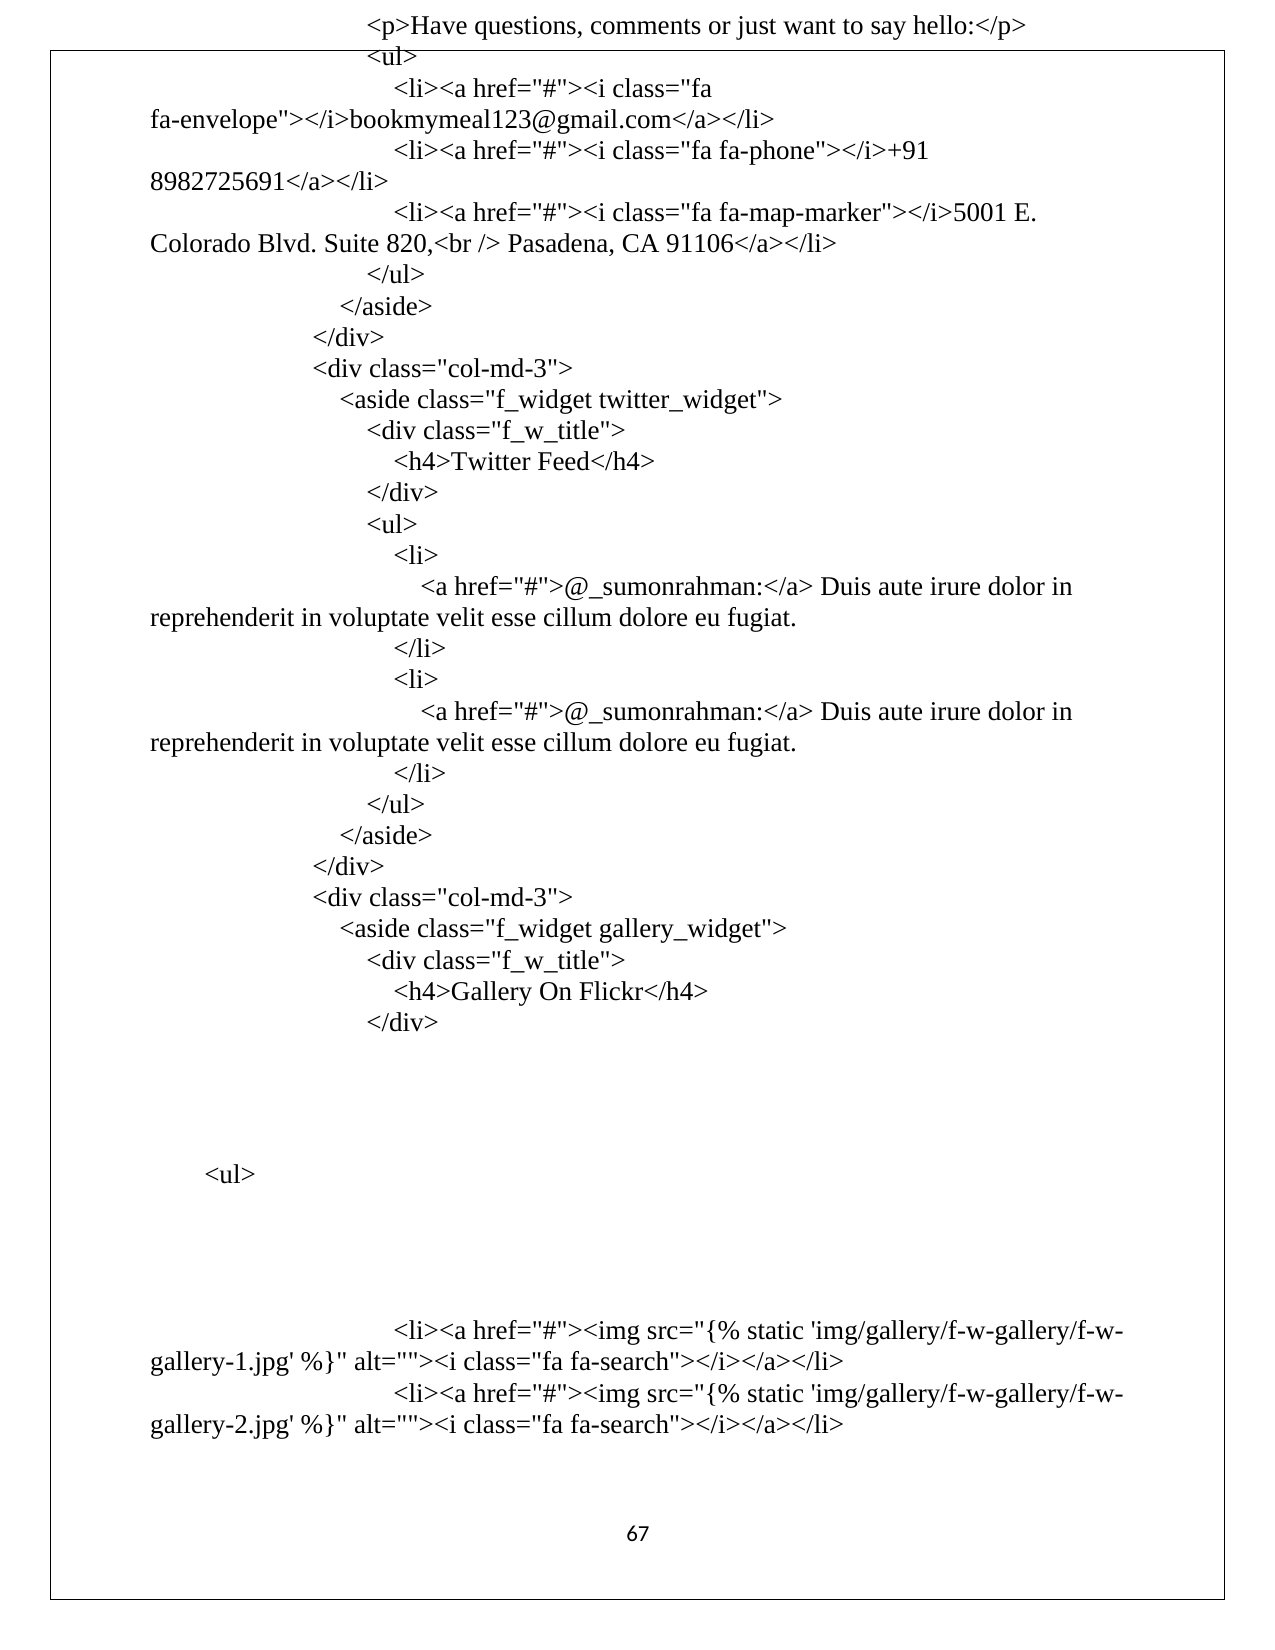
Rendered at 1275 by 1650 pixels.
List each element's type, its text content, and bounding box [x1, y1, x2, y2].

text </aside> [150, 290, 1125, 321]
text <li><a href="#"><img src="{% static 'img/gallery/f-w-gallery/f-w-gallery-2.jpg' %}" alt=""><i class="fa fa-search"></i></a></li> [150, 1377, 1125, 1439]
text <ul> [150, 51, 1125, 72]
text <a href="#">@_sumonrahman:</a> Duis aute irure dolor in reprehenderit in voluptate velit esse cillum dolore eu fugiat. [150, 570, 1125, 632]
text </ul> [150, 788, 1125, 819]
text <li><a href="#"><img src="{% static 'img/gallery/f-w-gallery/f-w-gallery-1.jpg' %}" alt=""><i class="fa fa-search"></i></a></li> [150, 1314, 1125, 1377]
text </div> [150, 850, 1125, 881]
text <div class="f_w_title"> [150, 944, 1125, 975]
text <li><a href="#"><i class="fa fa-map-marker"></i>5001 E. Colorado Blvd. Suite 820,<br /> Pasadena, CA 91106</a></li> [150, 196, 1125, 258]
text </li> [150, 632, 1125, 663]
text <h4>Twitter Feed</h4> [150, 445, 1125, 477]
text <li> [150, 539, 1125, 570]
text <div class="col-md-3"> [150, 352, 1125, 383]
text <li><a href="#"><i class="fa fa-phone"></i>+91 8982725691</a></li> [150, 134, 1125, 196]
text </div> [150, 477, 1125, 508]
text </aside> [150, 819, 1125, 850]
text </div> [150, 321, 1125, 352]
text <ul> [150, 1159, 1125, 1190]
text <p>Have questions, comments or just want to say hello:</p> [150, 9, 1125, 41]
text </li> [150, 757, 1125, 788]
text <div class="f_w_title"> [150, 414, 1125, 445]
text </div> [150, 1006, 1125, 1037]
text <div class="col-md-3"> [150, 881, 1125, 913]
text <li><a href="#"><i class="fa fa-envelope"></i>bookmymeal123@gmail.com</a></li> [150, 72, 1125, 134]
text <ul> [150, 508, 1125, 539]
text <li> [150, 663, 1125, 694]
text <aside class="f_widget gallery_widget"> [150, 913, 1125, 944]
text <aside class="f_widget twitter_widget"> [150, 383, 1125, 414]
text </ul> [150, 258, 1125, 290]
text <h4>Gallery On Flickr</h4> [150, 975, 1125, 1006]
text <a href="#">@_sumonrahman:</a> Duis aute irure dolor in reprehenderit in voluptate velit esse cillum dolore eu fugiat. [150, 694, 1125, 757]
